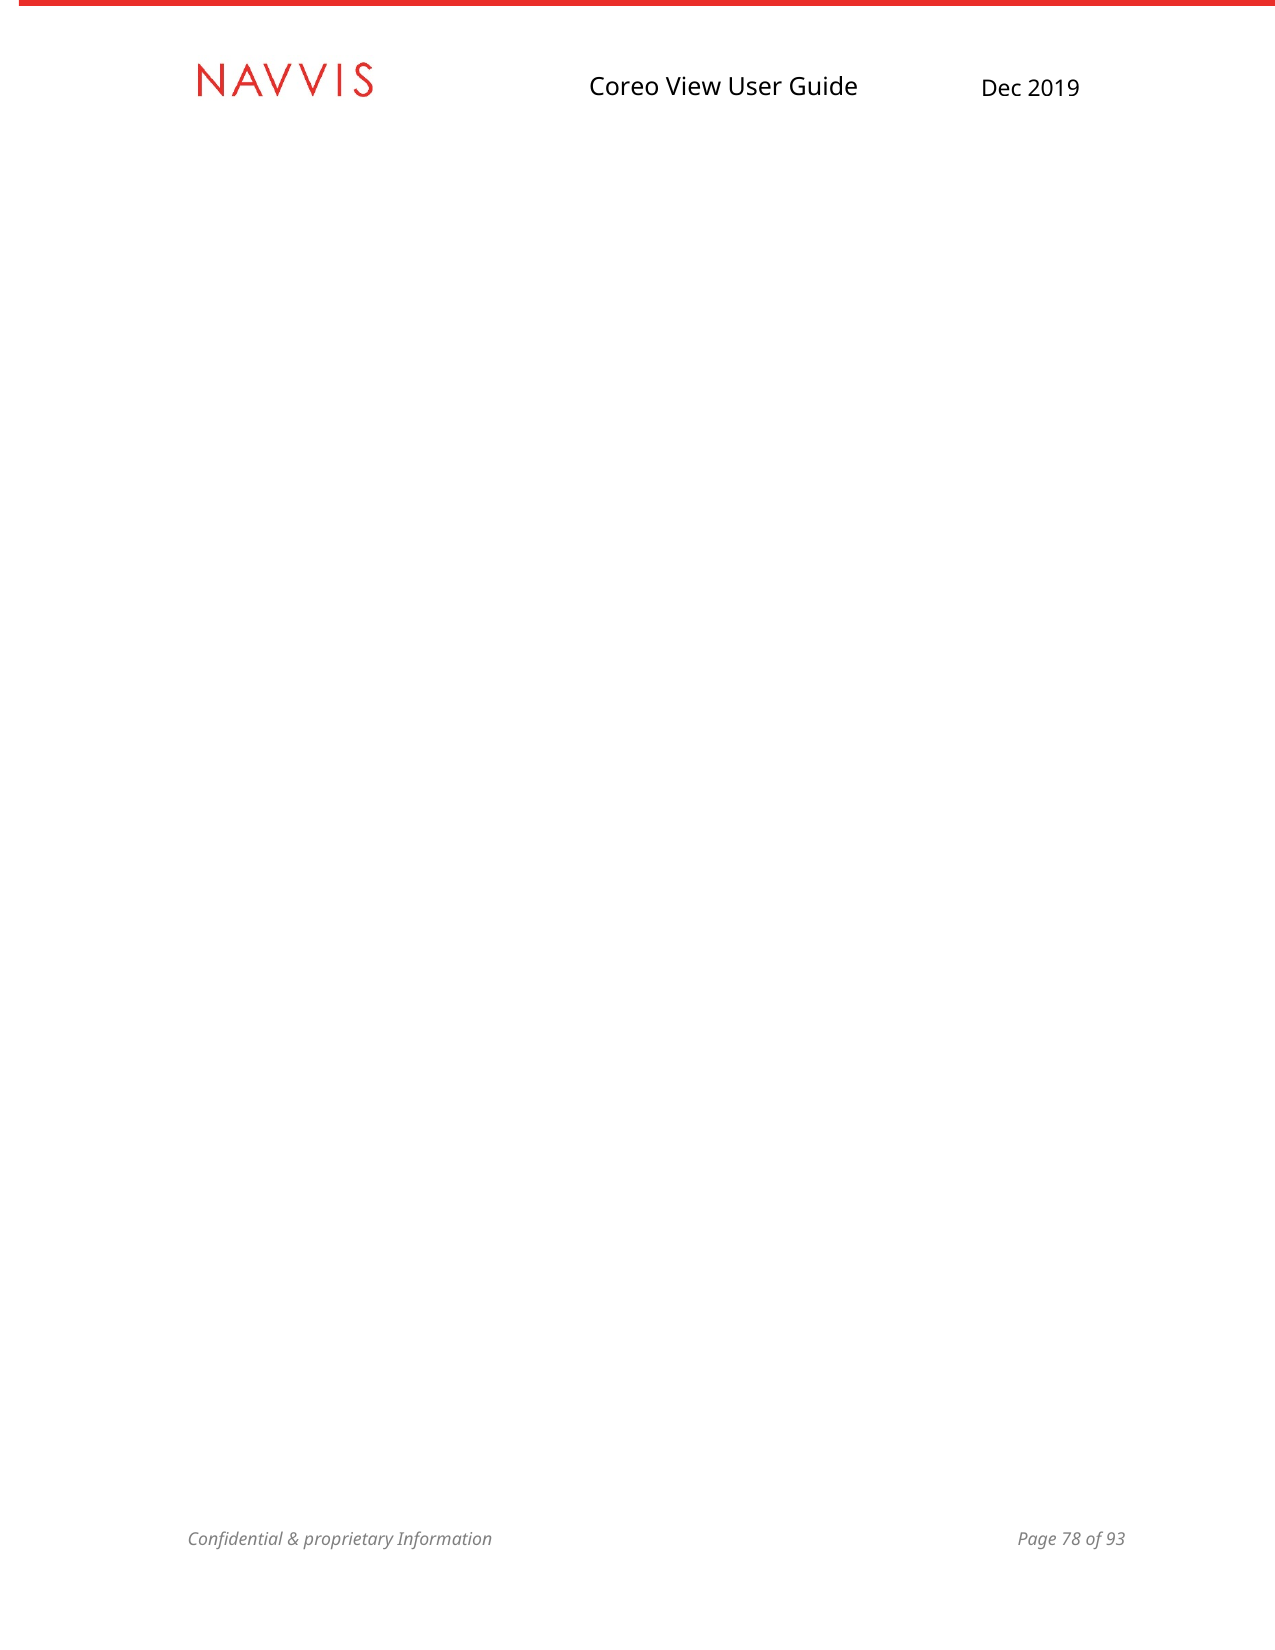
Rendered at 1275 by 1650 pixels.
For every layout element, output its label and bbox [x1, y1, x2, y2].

picture [187, 55, 383, 104]
